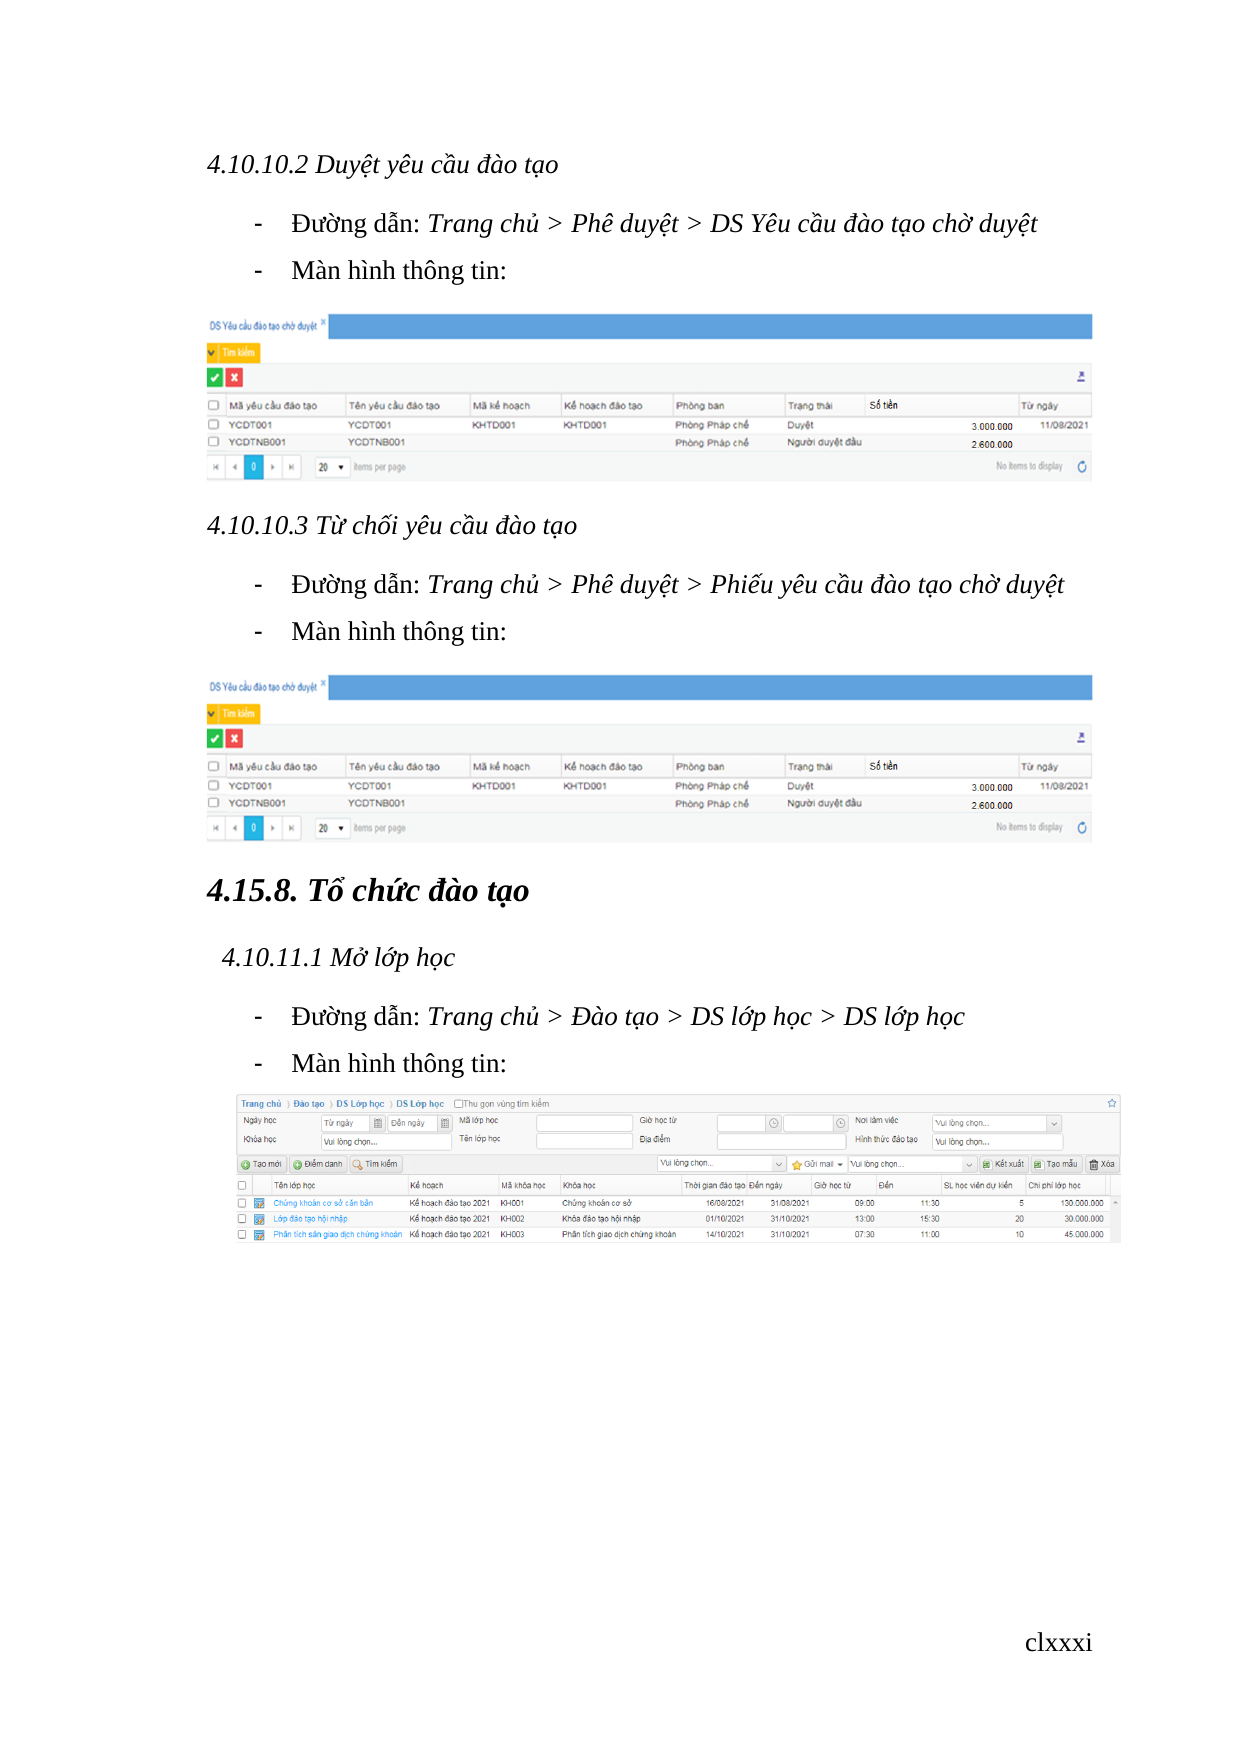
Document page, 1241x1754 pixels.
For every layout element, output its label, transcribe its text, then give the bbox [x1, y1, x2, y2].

picture [236, 1093, 1123, 1244]
list Đường dẫn: Trang chủ > Phê duyệt > Phiếu yêu cầu đào tạo chờ duyệt [254, 568, 1092, 599]
list Màn hình thông tin: [254, 1047, 1092, 1078]
picture [206, 313, 1093, 482]
text 4.10.10.3 Từ chối yêu cầu đào tạo [207, 509, 1092, 540]
list Đường dẫn: Trang chủ > Phê duyệt > DS Yêu cầu đào tạo chờ duyệt [254, 207, 1092, 238]
text 4.10.11.1 Mở lớp học [222, 941, 1092, 972]
text 4.10.10.2 Duyệt yêu cầu đào tạo [207, 148, 1092, 179]
subtitle 4.15.8. Tổ chức đào tạo [207, 871, 1092, 909]
list Đường dẫn: Trang chủ > Đào tạo > DS lớp học > DS lớp học [254, 1000, 1092, 1031]
list Màn hình thông tin: [254, 254, 1092, 285]
picture [206, 674, 1093, 843]
list Màn hình thông tin: [254, 615, 1092, 646]
